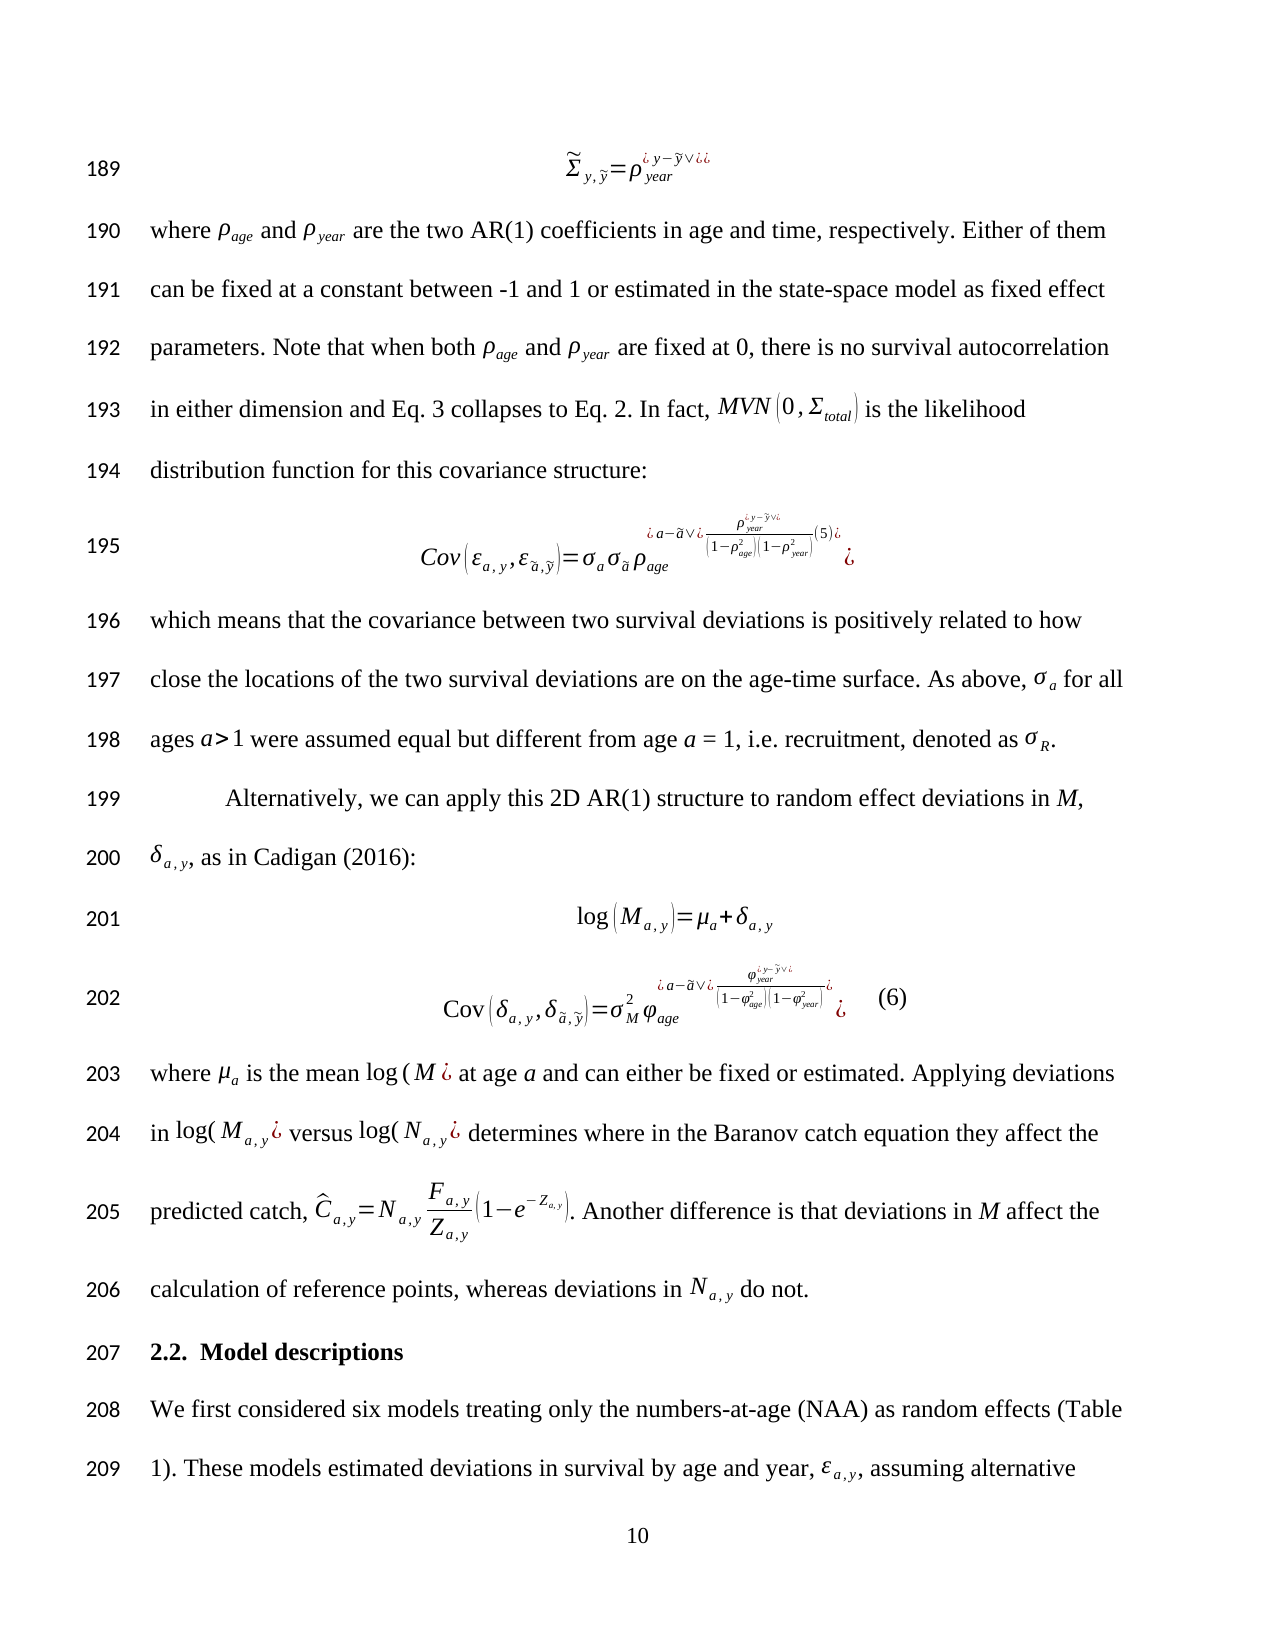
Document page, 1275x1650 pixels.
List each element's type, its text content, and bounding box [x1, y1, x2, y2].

subtitle 2.2. Model descriptions [150, 1337, 1125, 1365]
subtitle where is the mean at age a and can either be fixed or estimated. Applying deviations in versus determines where in the Baranov catch equation they affect the predicted catch, . Another difference is that deviations in M affect the calculation of reference points, whereas deviations in do not. [150, 1057, 1125, 1304]
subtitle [150, 1394, 1125, 1483]
subtitle which means that the covariance between two survival deviations is positively related to how close the locations of the two survival deviations are on the age-time surface. As above, for all ages were assumed equal but different from age a = 1, i.e. recruitment, denoted as . [150, 605, 1125, 754]
subtitle (6) [150, 964, 1125, 1028]
subtitle where and are the two AR(1) coefficients in age and time, respectively. Either of them can be fixed at a constant between -1 and 1 or estimated in the state-space model as fixed effect parameters. Note that when both and are fixed at 0, there is no survival autocorrelation in either dimension and Eq. 3 collapses to Eq. 2. In fact, is the likelihood distribution function for this covariance structure: [150, 214, 1125, 483]
subtitle Alternatively, we can apply this 2D AR(1) structure to random effect deviations in M, , as in Cadigan (2016): [150, 783, 1125, 872]
